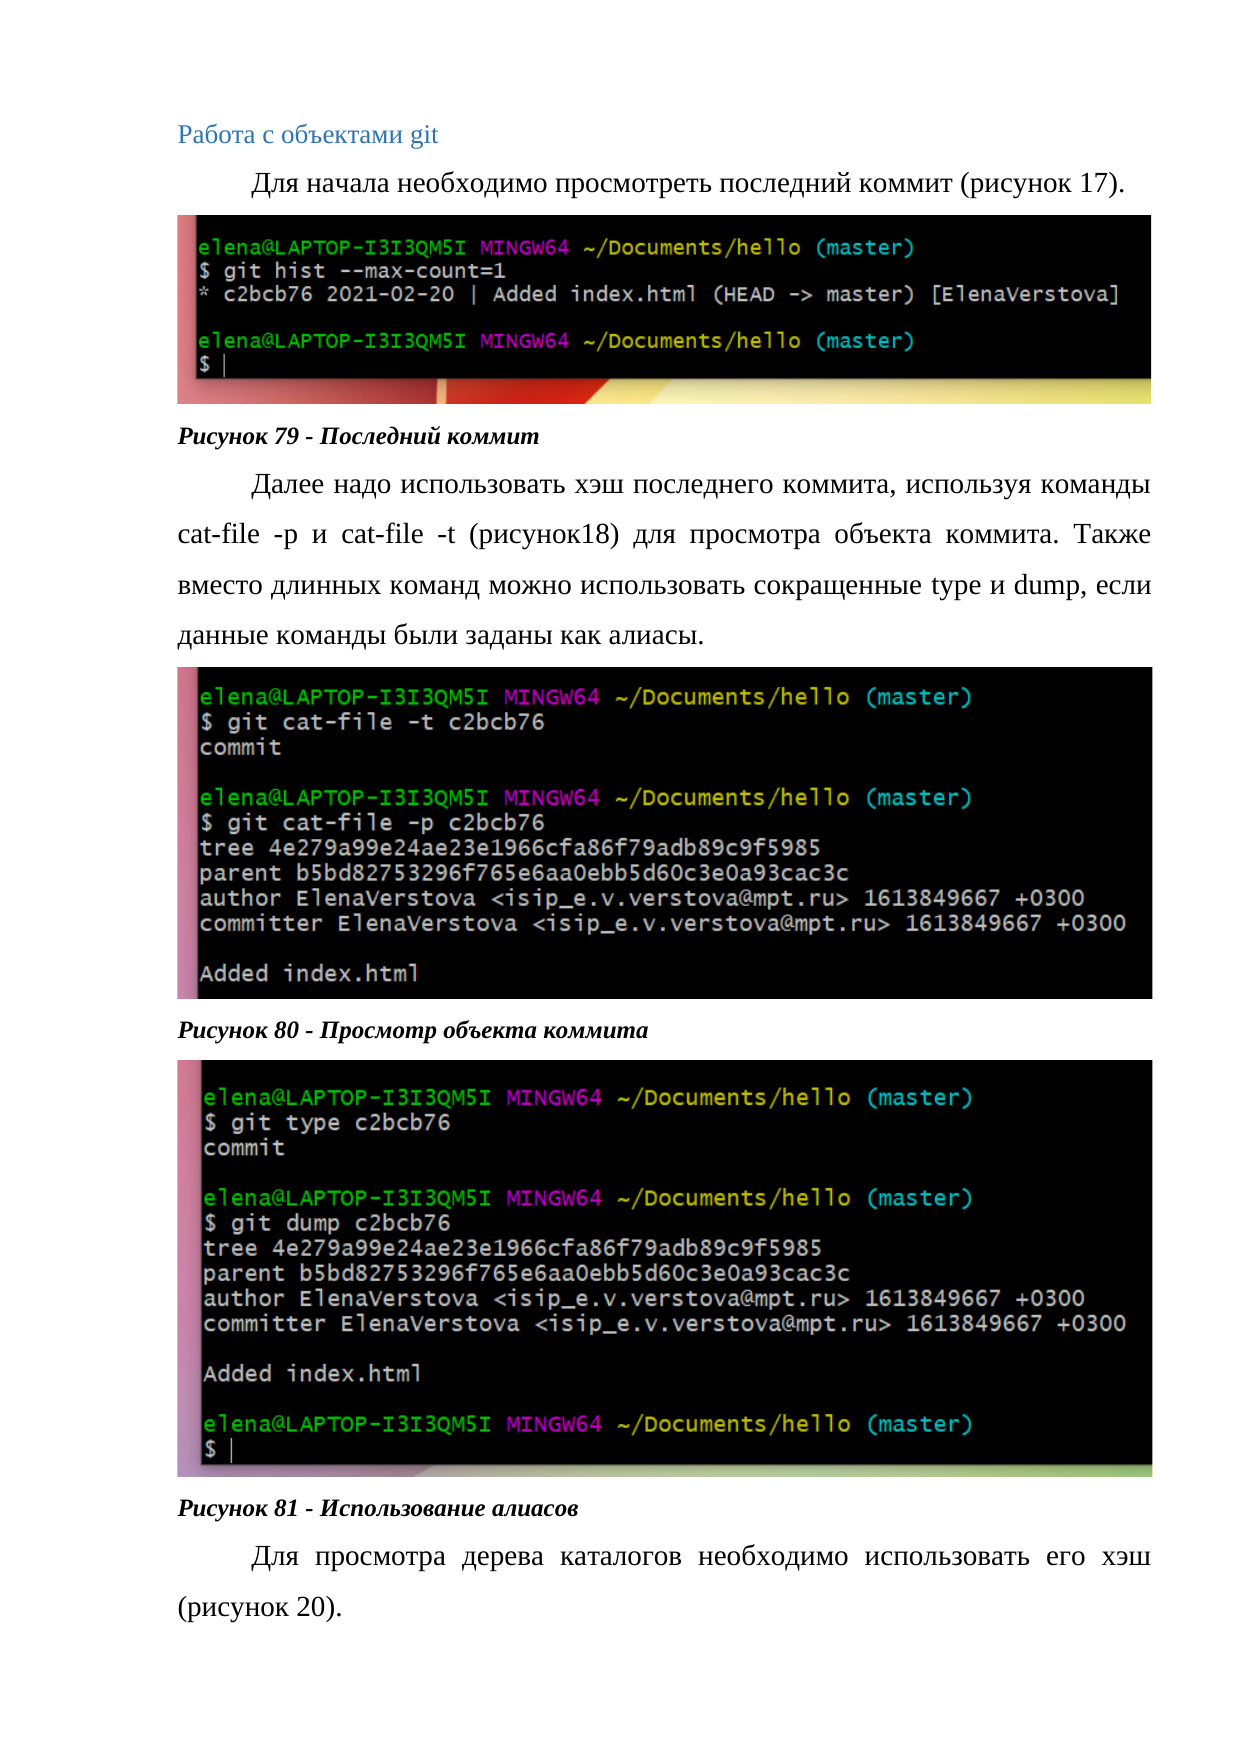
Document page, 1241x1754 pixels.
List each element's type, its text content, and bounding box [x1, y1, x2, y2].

text Далее надо использовать хэш последнего коммита, используя команды cat-file -p и cat-file -t (рисунок18) для просмотра объекта коммита. Также вместо длинных команд можно использовать сокращенные type и dump, если данные команды были заданы как алиасы. [177, 466, 1152, 651]
picture [177, 667, 1153, 999]
picture [177, 215, 1152, 404]
text Рисунок 79 - Последний коммит [177, 421, 1152, 449]
picture [177, 1060, 1153, 1477]
text Рисунок 81 - Использование алиасов [177, 1493, 1152, 1522]
text Рисунок 80 - Просмотр объекта коммита [177, 1015, 1152, 1044]
subtitle Работа с объектами git [177, 118, 1152, 149]
text Для начала необходимо просмотреть последний коммит (рисунок 17). [177, 165, 1152, 198]
text Для просмотра дерева каталогов необходимо использовать его хэш (рисунок 20). [177, 1538, 1152, 1622]
